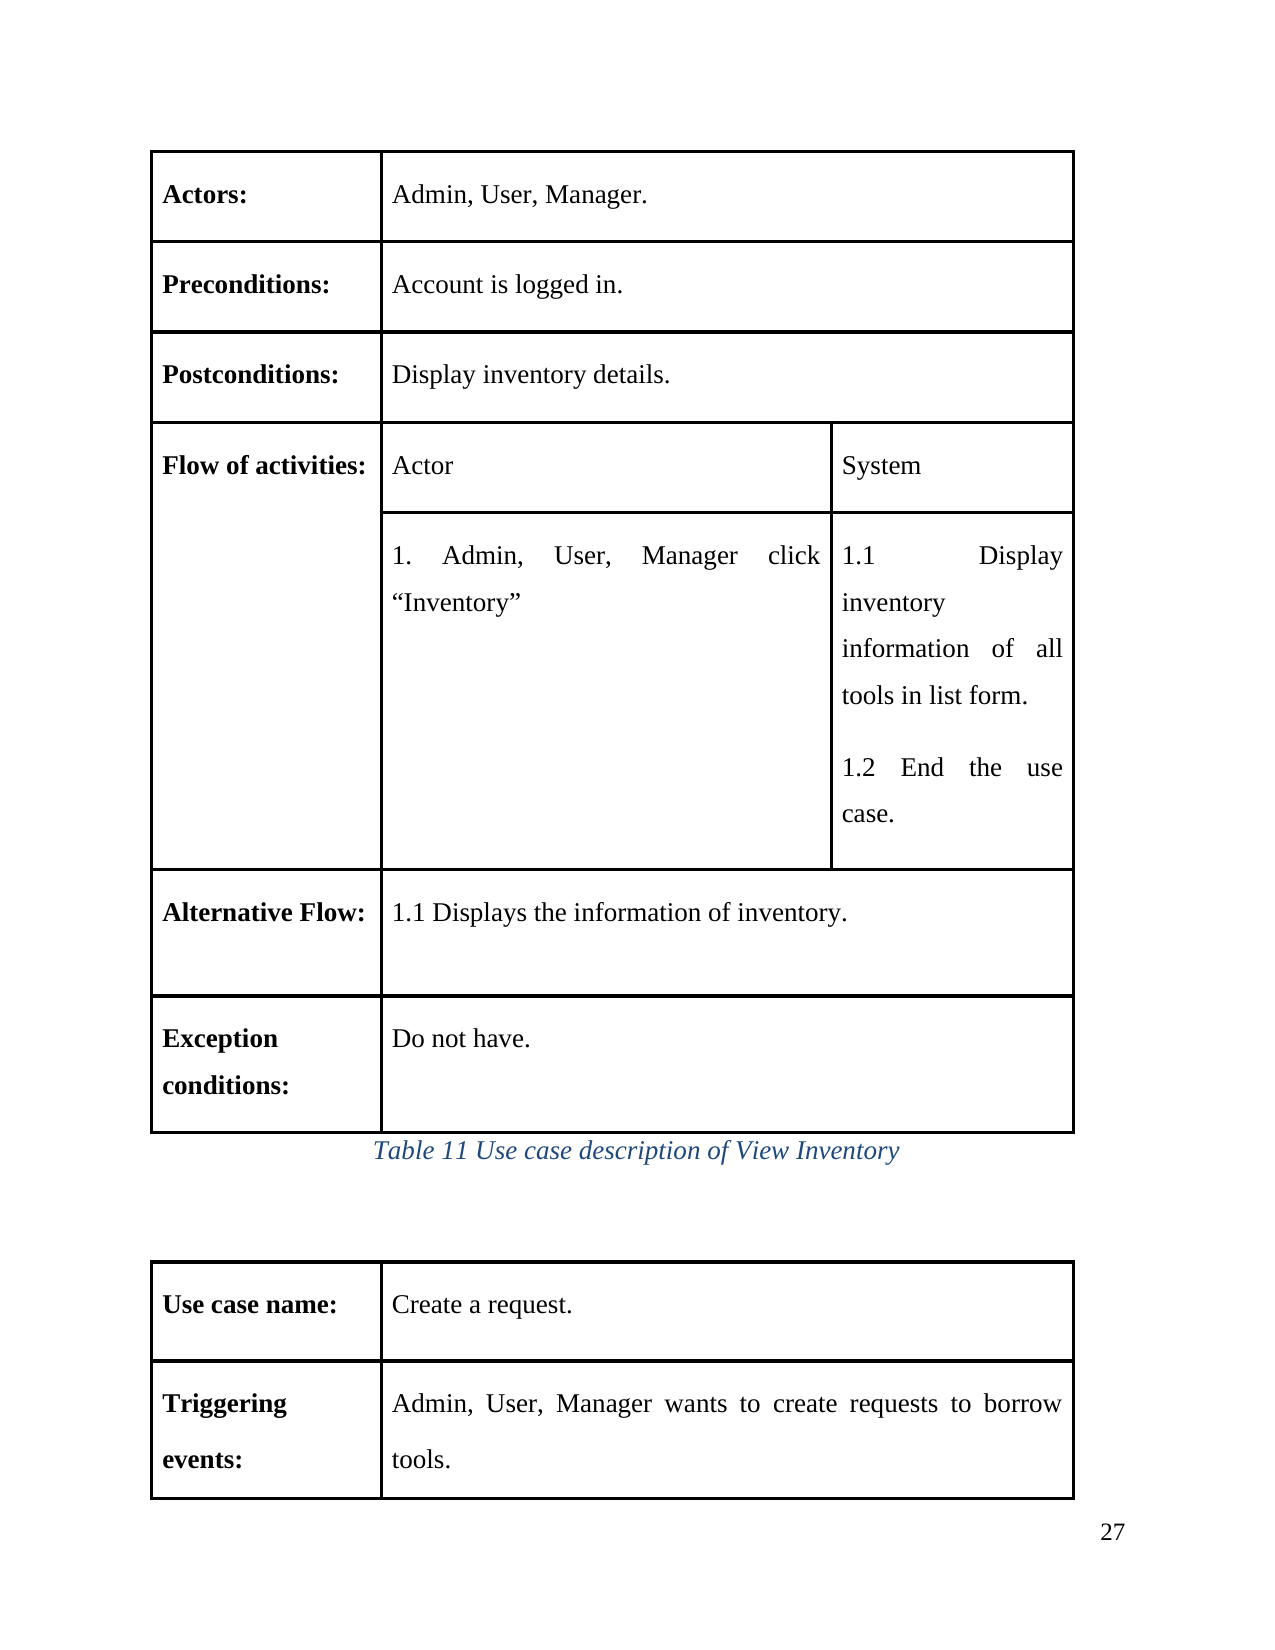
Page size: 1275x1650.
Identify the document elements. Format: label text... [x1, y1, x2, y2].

table_cell 1.1 Displays the information of inventory. [383, 871, 1072, 994]
table_header Use case name: [153, 1264, 380, 1359]
table_cell Postconditions: [153, 334, 380, 421]
table_cell Flow of activities: [153, 424, 380, 511]
table_cell 1.1 Display inventory information of all tools in list form. 1.2 End the use case. [833, 514, 1072, 868]
text Table 11 Use case description of View Inventory [150, 1134, 1125, 1165]
table_cell Actor [383, 424, 830, 511]
table_cell System [833, 424, 1072, 511]
table_cell Do not have. [383, 998, 1072, 1131]
table_cell [153, 511, 380, 868]
table_cell Account is logged in. [383, 243, 1072, 330]
table_cell Display inventory details. [383, 334, 1072, 421]
table_cell Admin, User, Manager. [383, 153, 1072, 240]
table_cell 1. Admin, User, Manager click “Inventory” [383, 514, 830, 868]
table_cell Actors: [153, 153, 380, 240]
table_cell Alternative Flow: [153, 871, 380, 994]
table_header Create a request. [383, 1264, 1072, 1359]
table_cell Triggering events: [153, 1363, 380, 1497]
table_cell Exception conditions: [153, 998, 380, 1131]
table_cell Admin, User, Manager wants to create requests to borrow tools. [383, 1363, 1072, 1497]
table_cell Preconditions: [153, 243, 380, 330]
